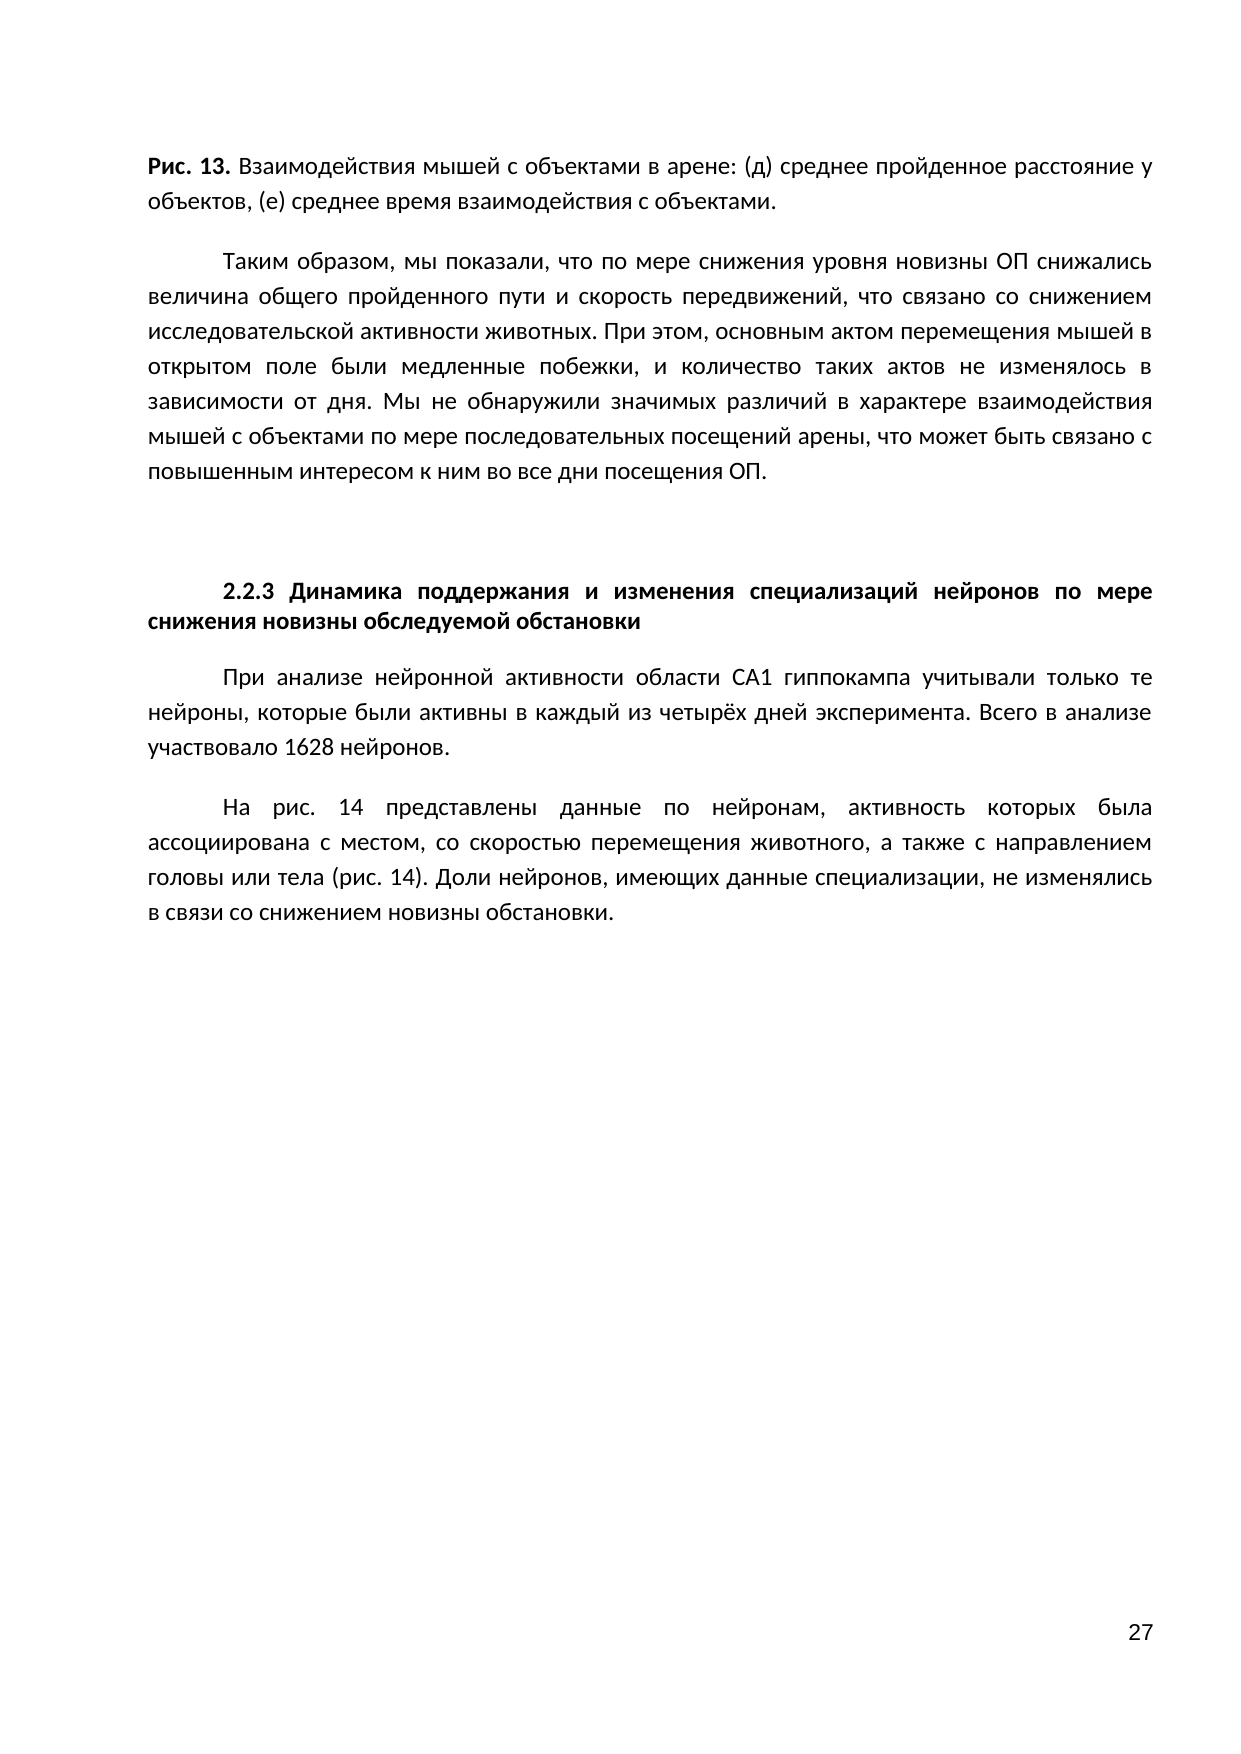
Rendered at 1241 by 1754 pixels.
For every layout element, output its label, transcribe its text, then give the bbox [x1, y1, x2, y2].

text Таким образом, мы показали, что по мере снижения уровня новизны ОП снижались величина общего пройденного пути и скорость передвижений, что связано со снижением исследовательской активности животных. При этом, основным актом перемещения мышей в открытом поле были медленные побежки, и количество таких актов не изменялось в зависимости от дня. Мы не обнаружили значимых различий в характере взаимодействия мышей с объектами по мере последовательных посещений арены, что может быть связано с повышенным интересом к ним во все дни посещения ОП. [148, 245, 1153, 486]
text Рис. 13. Взаимодействия мышей с объектами в арене: (д) среднее пройденное расстояние у объектов, (е) среднее время взаимодействия с объектами. [148, 150, 1153, 216]
text На рис. 14 представлены данные по нейронам, активность которых была ассоциирована с местом, со скоростью перемещения животного, а также с направлением головы или тела (рис. 14). Доли нейронов, имеющих данные специализации, не изменялись в связи со снижением новизны обстановки. [148, 791, 1153, 927]
text При анализе нейронной активности области СА1 гиппокампа учитывали только те нейроны, которые были активны в каждый из четырёх дней эксперимента. Всего в анализе участвовало 1628 нейронов. [148, 661, 1153, 762]
subtitle 2.2.3 Динамика поддержания и изменения специализаций нейронов по мере снижения новизны обследуемой обстановки [148, 575, 1153, 636]
